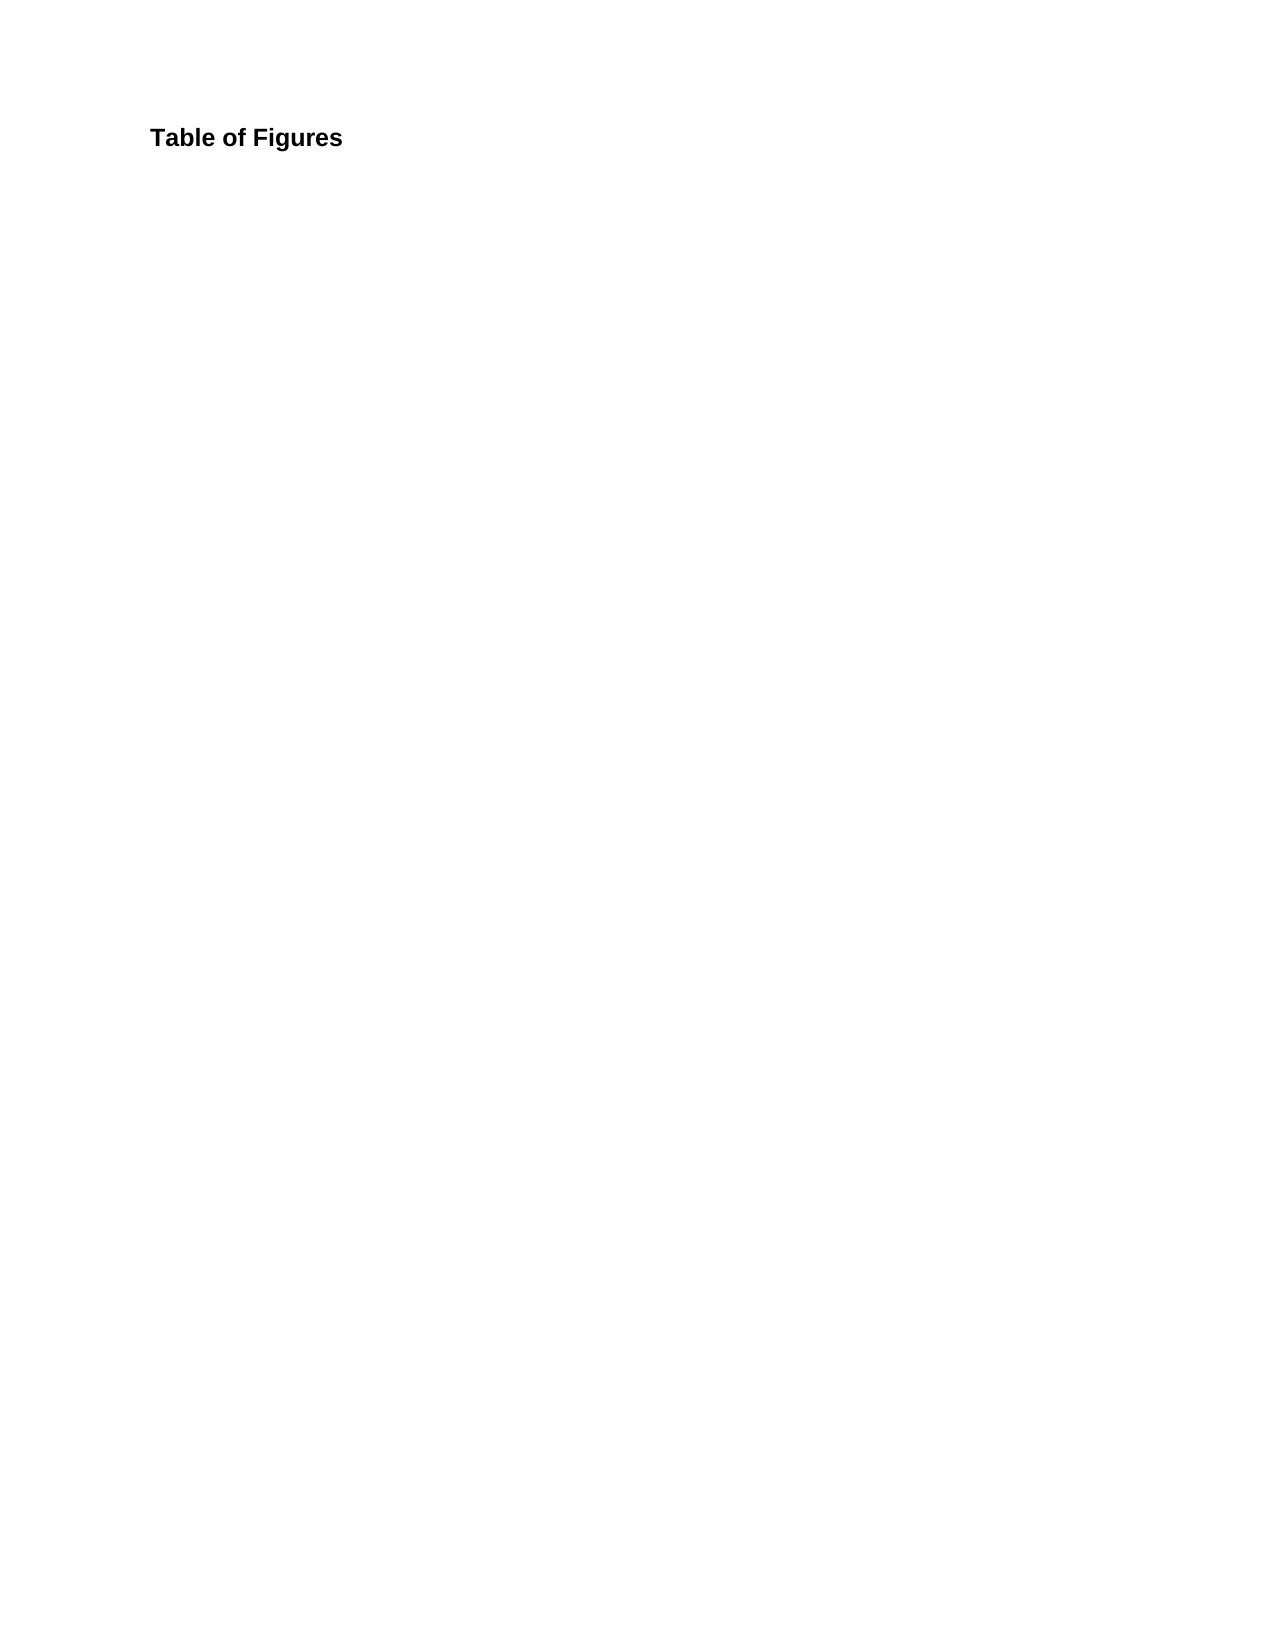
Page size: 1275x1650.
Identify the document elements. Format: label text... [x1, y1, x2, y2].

text Table of Figures [150, 123, 1125, 151]
